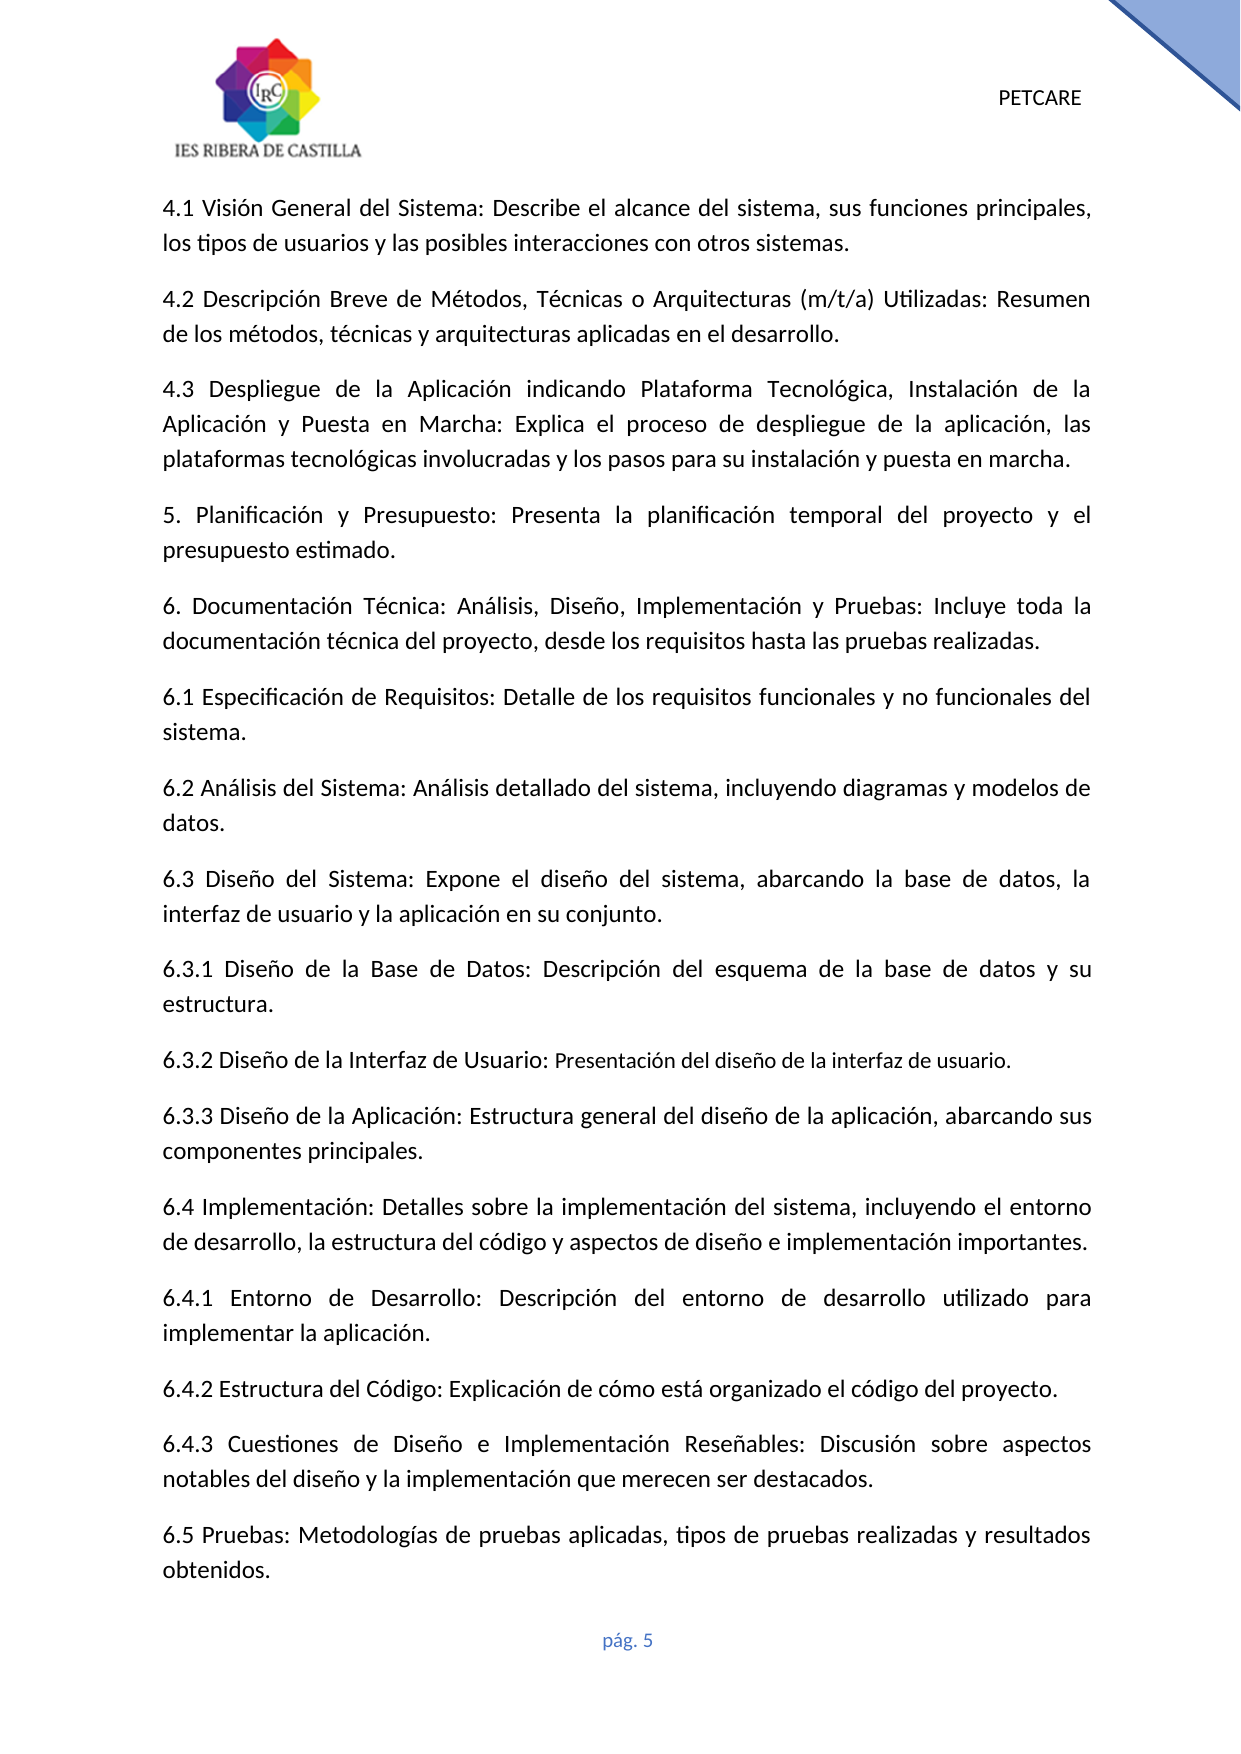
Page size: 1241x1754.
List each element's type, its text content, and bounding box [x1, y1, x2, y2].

text 6.2 Análisis del Sistema: Análisis detallado del sistema, incluyendo diagramas y modelos de datos. [162, 772, 1093, 837]
text 4.3 Despliegue de la Aplicación indicando Plataforma Tecnológica, Instalación de la Aplicación y Puesta en Marcha: Explica el proceso de despliegue de la aplicación, las plataformas tecnológicas involucradas y los pasos para su instalación y puesta en marcha. [162, 374, 1093, 474]
text 6.3.1 Diseño de la Base de Datos: Descripción del esquema de la base de datos y su estructura. [162, 954, 1093, 1019]
text 6.1 Especificación de Requisitos: Detalle de los requisitos funcionales y no funcionales del sistema. [162, 681, 1093, 747]
text 6. Documentación Técnica: Análisis, Diseño, Implementación y Pruebas: Incluye toda la documentación técnica del proyecto, desde los requisitos hasta las pruebas realizadas. [162, 590, 1093, 656]
text 4.1 Visión General del Sistema: Describe el alcance del sistema, sus funciones principales, los tipos de usuarios y las posibles interacciones con otros sistemas. [162, 192, 1093, 257]
picture [173, 29, 366, 164]
text 4.2 Descripción Breve de Métodos, Técnicas o Arquitecturas (m/t/a) Utilizadas: Resumen de los métodos, técnicas y arquitecturas aplicadas en el desarrollo. [162, 283, 1093, 348]
text 6.4.1 Entorno de Desarrollo: Descripción del entorno de desarrollo utilizado para implementar la aplicación. [162, 1282, 1093, 1347]
text 6.3.2 Diseño de la Interfaz de Usuario: Presentación del diseño de la interfaz de usuario. [162, 1044, 1093, 1075]
text 6.4 Implementación: Detalles sobre la implementación del sistema, incluyendo el entorno de desarrollo, la estructura del código y aspectos de diseño e implementación importantes. [162, 1191, 1093, 1257]
text 6.4.2 Estructura del Código: Explicación de cómo está organizado el código del proyecto. [162, 1373, 1093, 1403]
text 5. Planificación y Presupuesto: Presenta la planificación temporal del proyecto y el presupuesto estimado. [162, 499, 1093, 565]
text 6.3 Diseño del Sistema: Expone el diseño del sistema, abarcando la base de datos, la interfaz de usuario y la aplicación en su conjunto. [162, 863, 1093, 928]
text 6.5 Pruebas: Metodologías de pruebas aplicadas, tipos de pruebas realizadas y resultados obtenidos. [162, 1519, 1093, 1585]
text 6.3.3 Diseño de la Aplicación: Estructura general del diseño de la aplicación, abarcando sus componentes principales. [162, 1100, 1093, 1166]
text 6.4.3 Cuestiones de Diseño e Implementación Reseñables: Discusión sobre aspectos notables del diseño y la implementación que merecen ser destacados. [162, 1429, 1093, 1494]
